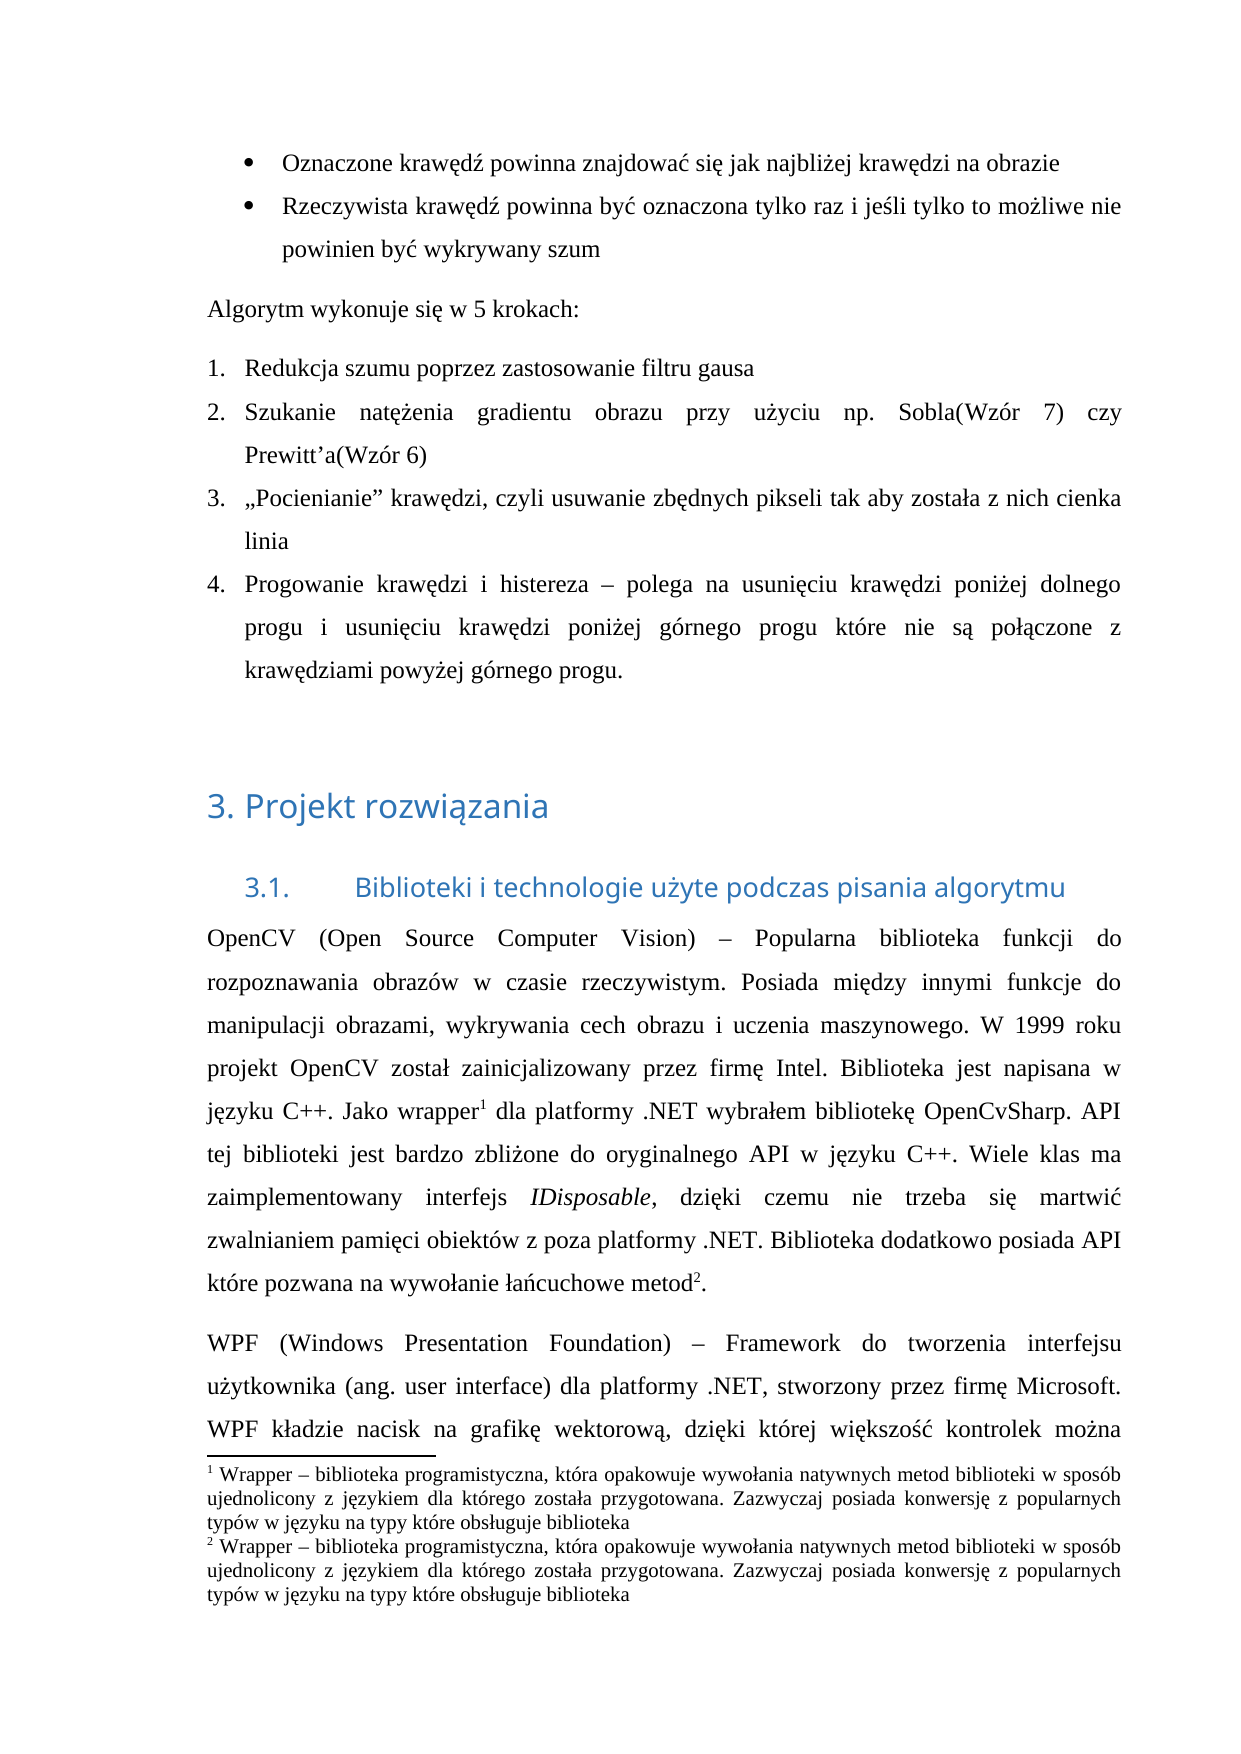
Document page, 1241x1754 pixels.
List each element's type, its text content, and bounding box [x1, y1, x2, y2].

list Redukcja szumu poprzez zastosowanie filtru gausa [207, 353, 1122, 382]
list Rzeczywista krawędź powinna być oznaczona tylko raz i jeśli tylko to możliwe nie powinien być wykrywany szum [244, 191, 1122, 263]
list Szukanie natężenia gradientu obrazu przy użyciu np. Sobla(Wzór 7) czy Prewitt’a(Wzór 6) [207, 397, 1122, 468]
subtitle Projekt rozwiązania [207, 783, 1122, 829]
text OpenCV (Open Source Computer Vision) – Popularna biblioteka funkcji do rozpoznawania obrazów w czasie rzeczywistym. Posiada między innymi funkcje do manipulacji obrazami, wykrywania cech obrazu i uczenia maszynowego. W 1999 roku projekt OpenCV został zainicjalizowany przez firmę Intel. Biblioteka jest napisana w języku C++. Jako wrapper dla platformy .NET wybrałem bibliotekę OpenCvSharp. API tej biblioteki jest bardzo zbliżone do oryginalnego API w języku C++. Wiele klas ma zaimplementowany interfejs IDisposable, dzięki czemu nie trzeba się martwić zwalnianiem pamięci obiektów z poza platformy .NET. Biblioteka dodatkowo posiada API które pozwana na wywołanie łańcuchowe metod. [207, 923, 1122, 1297]
list „Pocienianie” krawędzi, czyli usuwanie zbędnych pikseli tak aby została z nich cienka linia [207, 483, 1122, 555]
subtitle Biblioteki i technologie użyte podczas pisania algorytmu [244, 868, 1122, 905]
text Algorytm wykonuje się w 5 krokach: [207, 294, 1122, 322]
list Oznaczone krawędź powinna znajdować się jak najbliżej krawędzi na obrazie [244, 148, 1122, 176]
list Progowanie krawędzi i histereza – polega na usunięciu krawędzi poniżej dolnego progu i usunięciu krawędzi poniżej górnego progu które nie są połączone z krawędziami powyżej górnego progu. [207, 569, 1122, 684]
